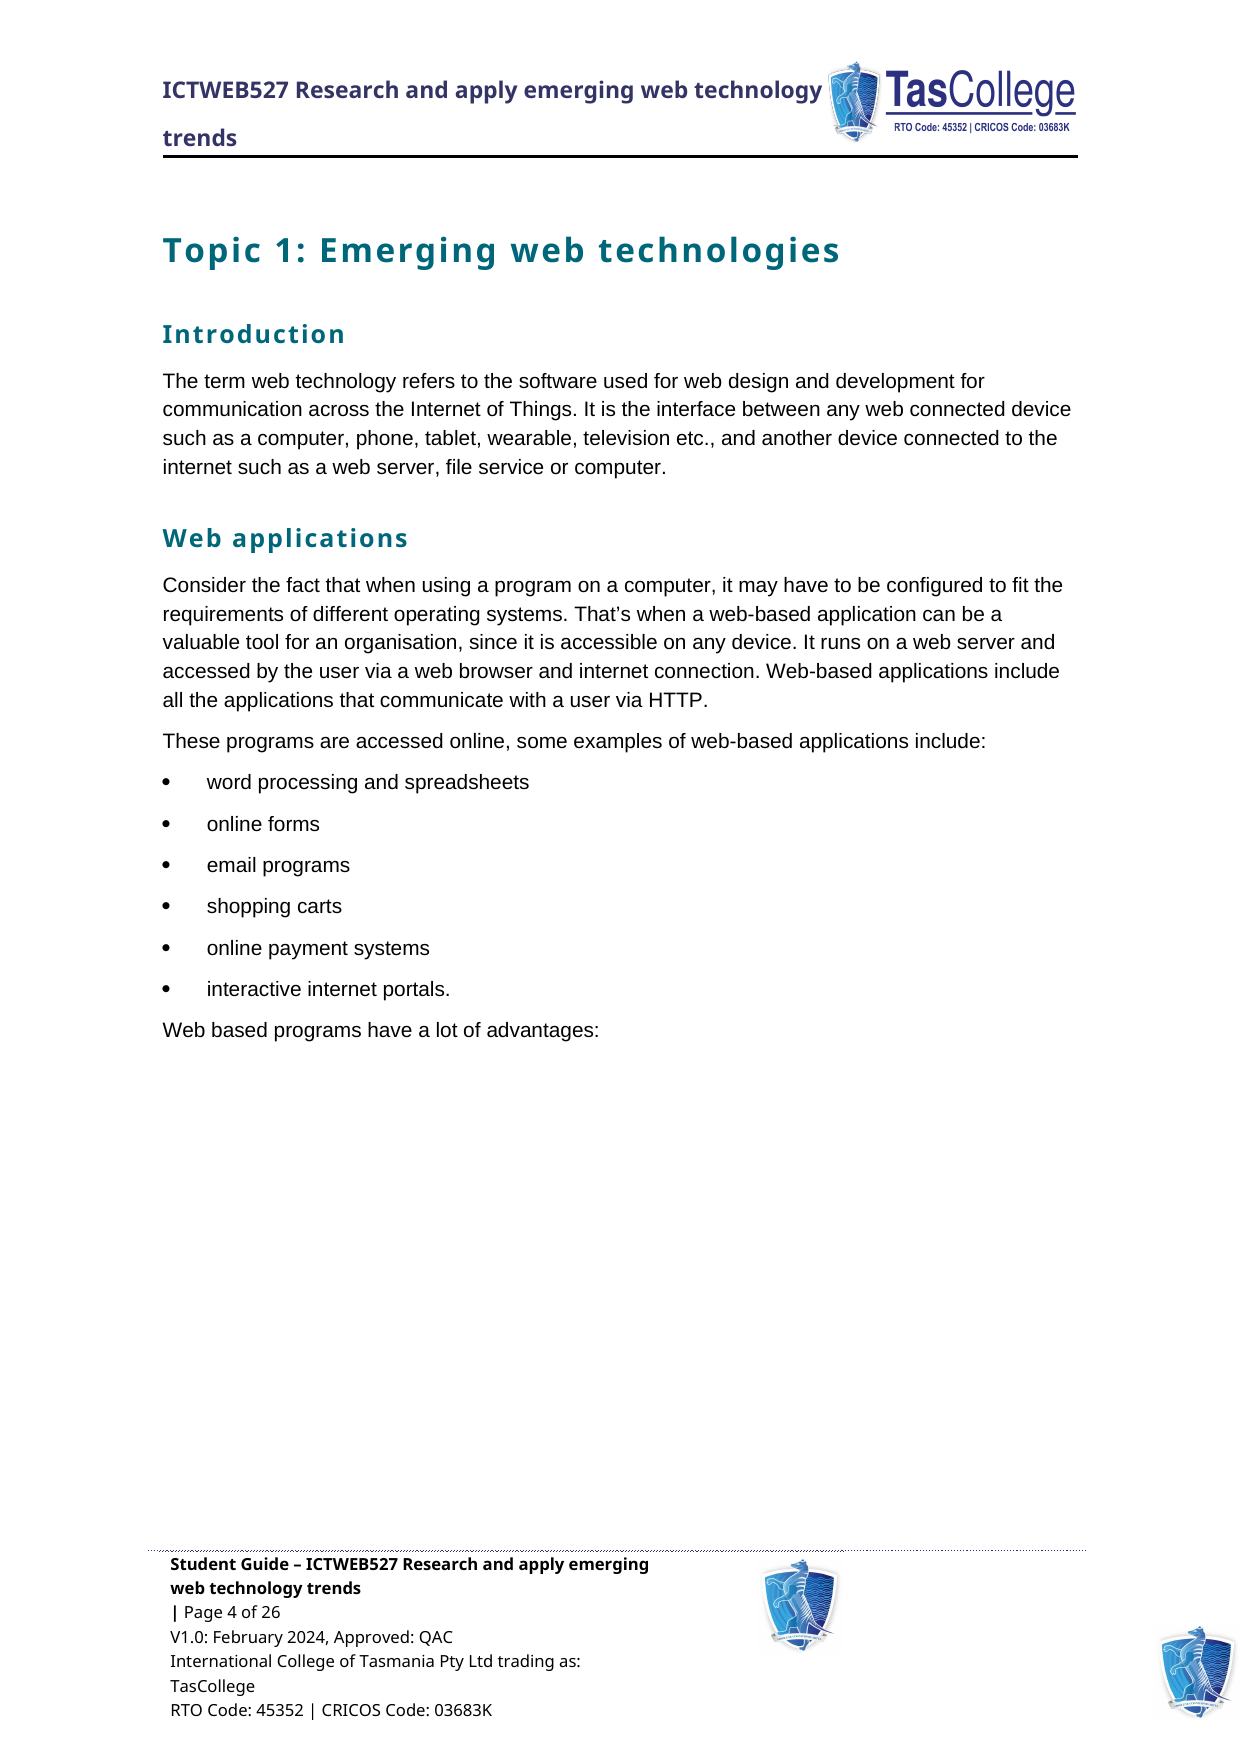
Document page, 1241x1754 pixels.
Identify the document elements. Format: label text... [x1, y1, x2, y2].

text online forms [162, 812, 1078, 836]
subtitle Web applications [162, 521, 1078, 555]
text These programs are accessed online, some examples of web-based applications include: [527, 729, 1078, 753]
text shopping carts [162, 894, 1078, 918]
text interactive internet portals. [162, 977, 1078, 1001]
text Web based programs have a lot of advantages: [162, 1018, 1078, 1042]
text email programs [162, 853, 1078, 877]
picture [826, 59, 1078, 144]
picture [756, 1558, 844, 1654]
text Consider the fact that when using a program on a computer, it may have to be configured to fit the requirements of different operating systems. That’s when a web-based application can be a valuable tool for an organisation, since it is accessible on any device. It runs on a web server and accessed by the user via a web browser and internet connection. Web-based applications include all the applications that communicate with a user via HTTP. [162, 573, 1078, 712]
text The term web technology refers to the software used for web design and development for communication across the Internet of Things. It is the interface between any web connected device such as a computer, phone, tablet, wearable, television etc., and another device connected to the internet such as a web server, file service or computer. [162, 368, 1078, 479]
subtitle Introduction [162, 317, 1078, 351]
text word processing and spreadsheets [162, 770, 1078, 794]
subtitle Topic 1: Emerging web technologies [162, 227, 1078, 273]
picture [1153, 1625, 1241, 1721]
text online payment systems [162, 936, 1078, 960]
